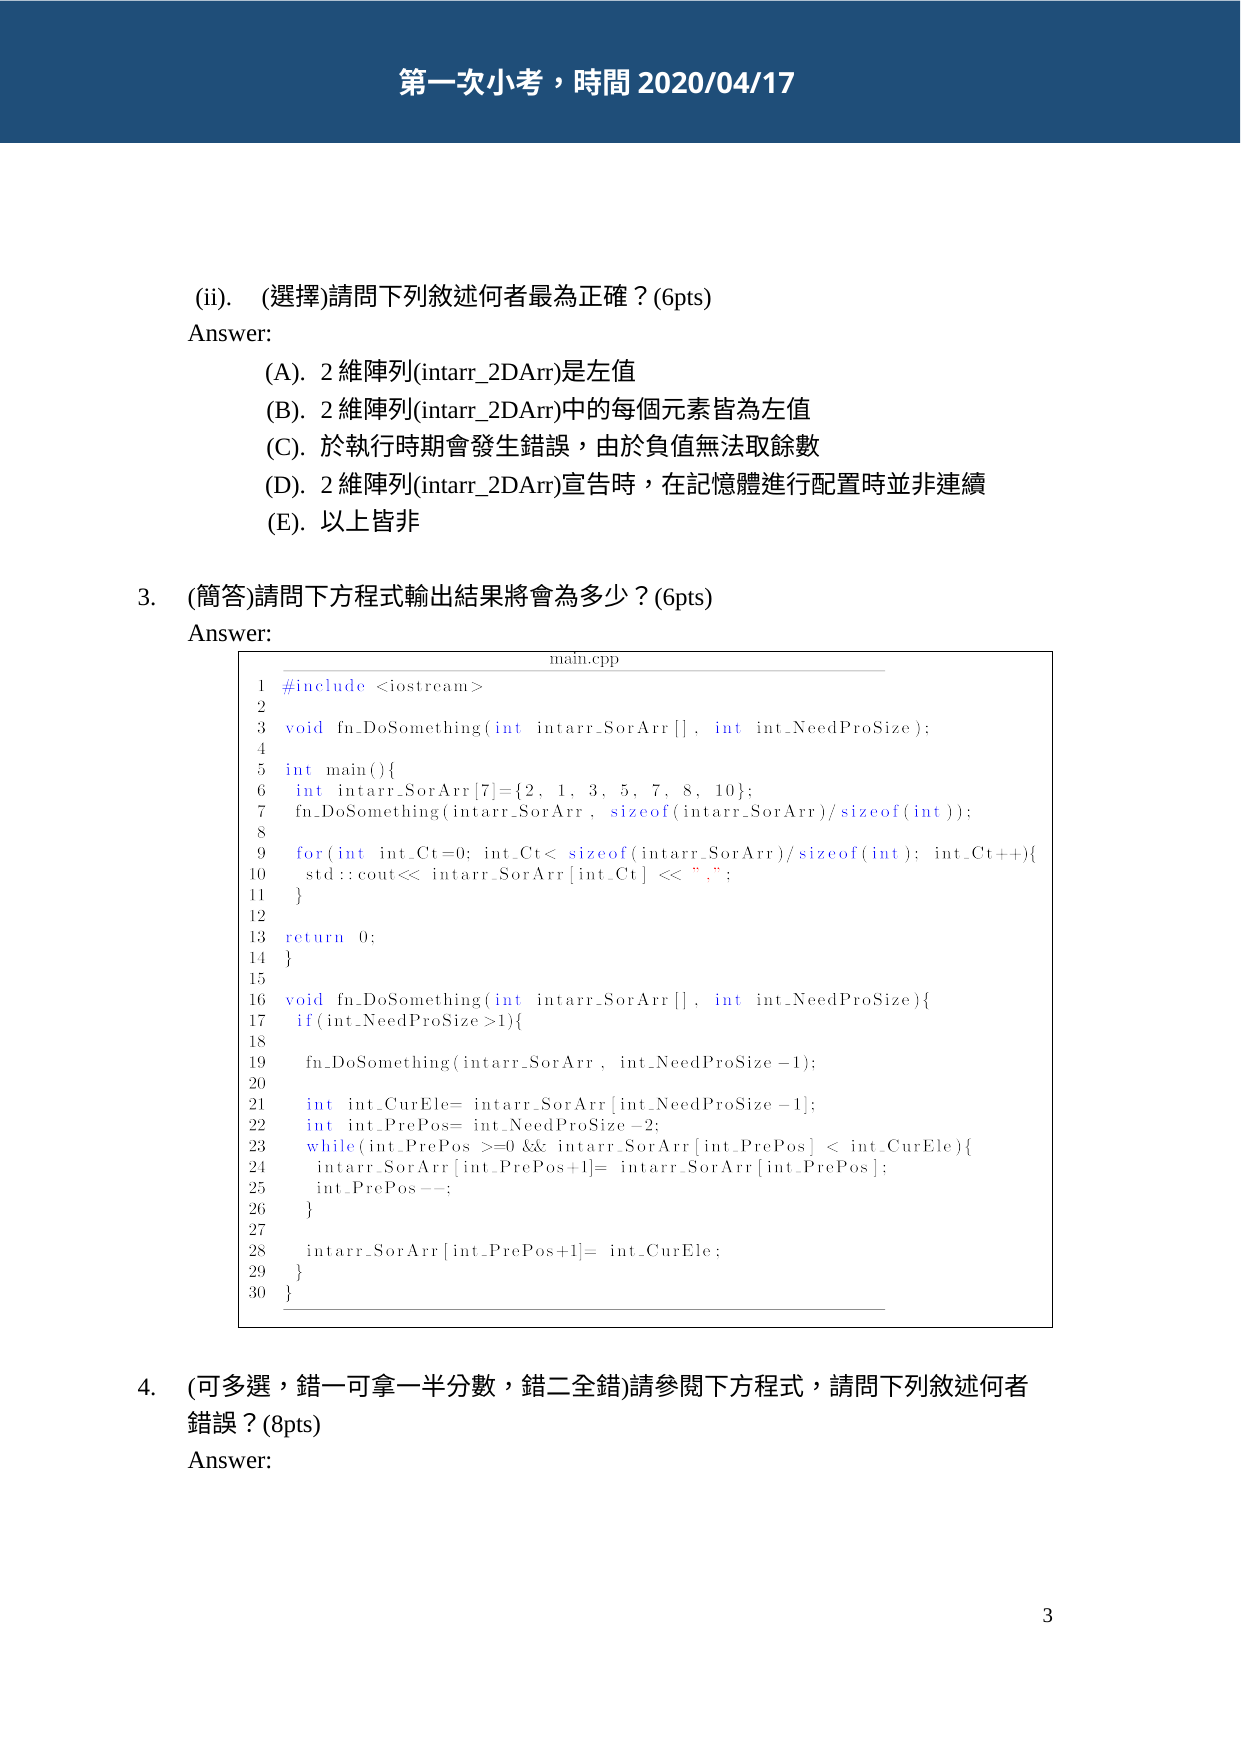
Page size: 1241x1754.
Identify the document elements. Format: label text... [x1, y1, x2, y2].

subtitle (選擇)請問下列敘述何者最為正確？(6pts) [232, 276, 1053, 314]
subtitle 於執行時期會發生錯誤，由於負值無法取餘數 [306, 426, 1053, 464]
table_header [239, 652, 1052, 1327]
subtitle (簡答)請問下方程式輸出結果將會為多少？(6pts) [137, 576, 1053, 614]
subtitle 2維陣列(intarr_2DArr)中的每個元素皆為左值 [306, 389, 1053, 426]
text Answer: [187, 314, 1053, 351]
subtitle (可多選，錯一可拿一半分數，錯二全錯)請參閱下方程式，請問下列敘述何者錯誤？(8pts) [137, 1366, 1053, 1441]
subtitle 以上皆非 [306, 501, 1053, 539]
text Answer: [187, 614, 1053, 651]
subtitle 2維陣列(intarr_2DArr)宣告時，在記憶體進行配置時並非連續 [306, 464, 1053, 501]
subtitle 2維陣列(intarr_2DArr)是左值 [306, 351, 1053, 389]
text Answer: [187, 1441, 1053, 1478]
